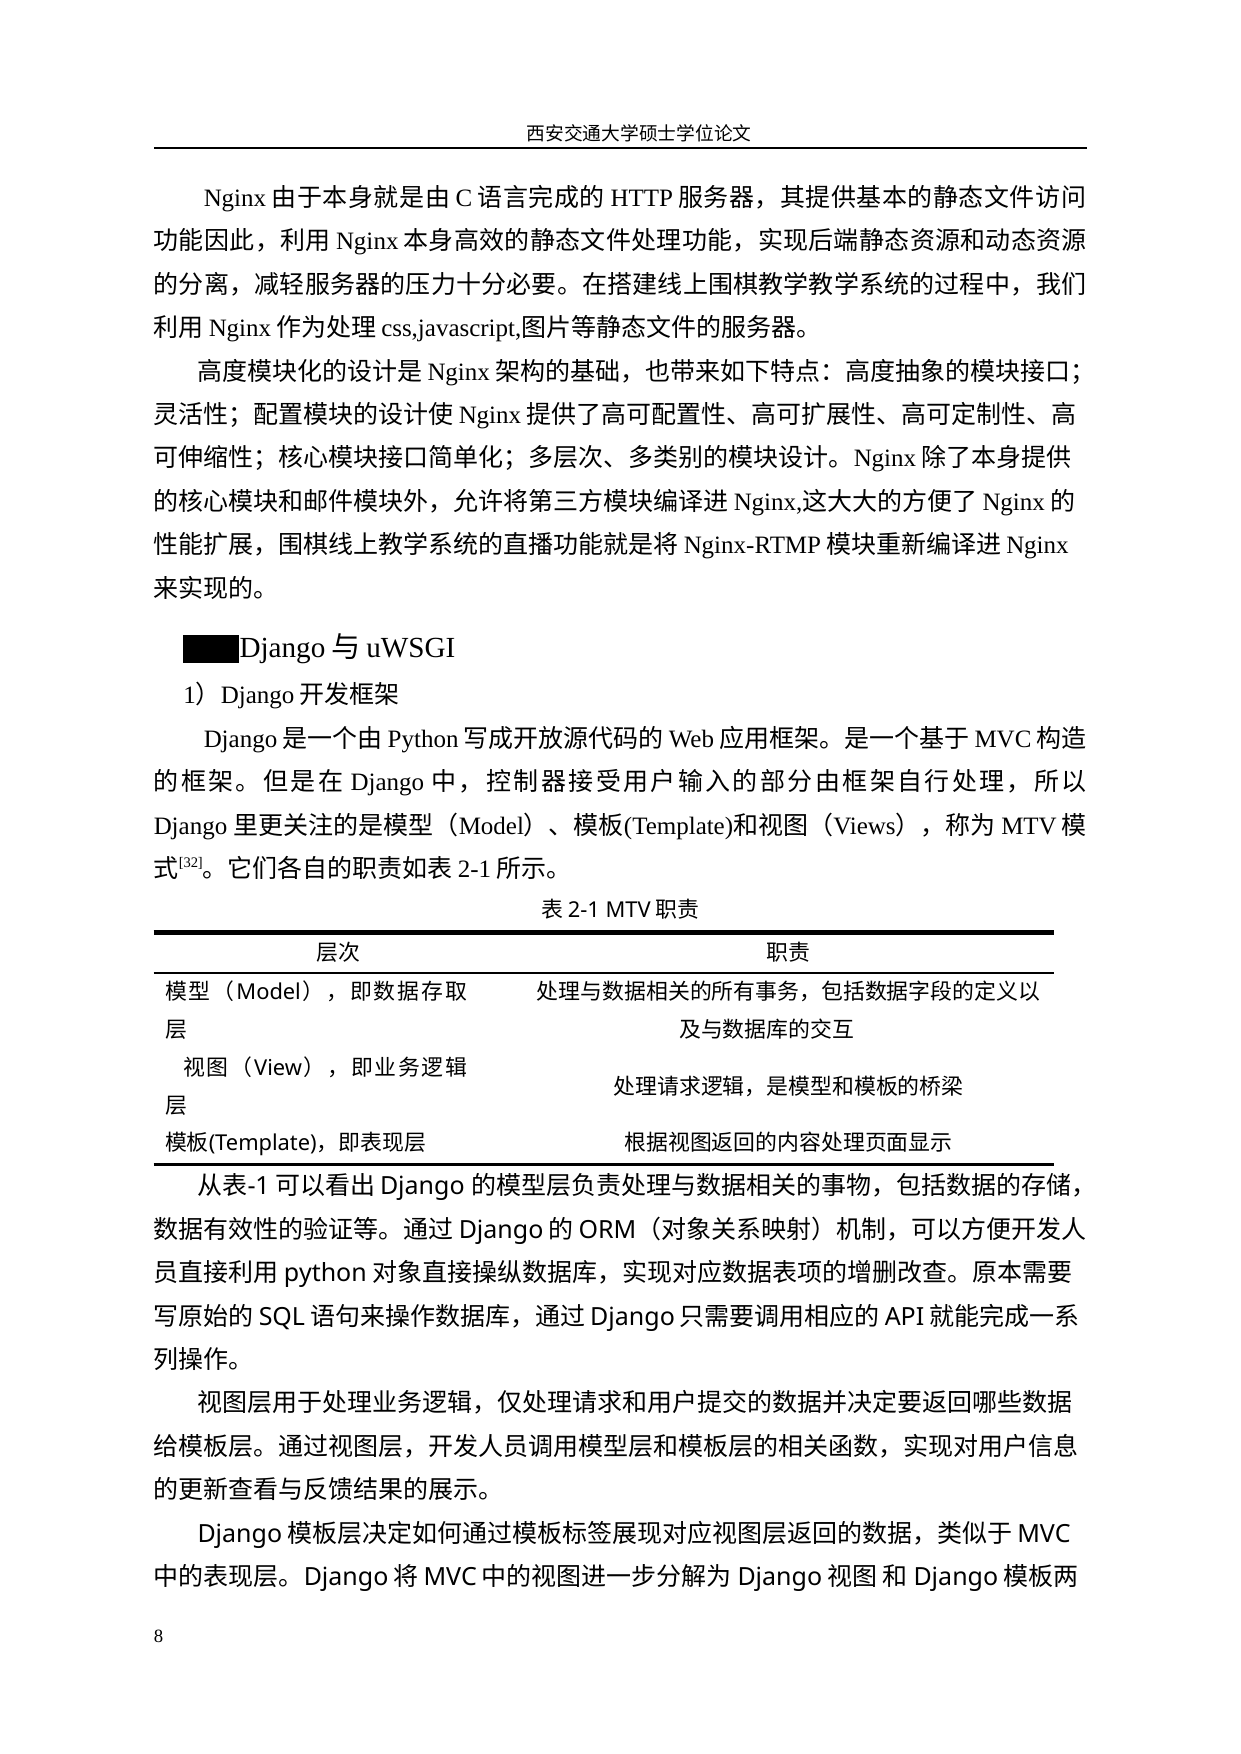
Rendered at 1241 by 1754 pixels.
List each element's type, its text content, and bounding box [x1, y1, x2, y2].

table_cell 处理请求逻辑，是模型和模板的桥梁 [478, 1050, 1054, 1125]
table_header 层次 [154, 935, 478, 972]
subtitle Django开发框架 [183, 675, 1087, 711]
text 表2-1 MTV职责 [153, 892, 1087, 924]
text 高度模块化的设计是Nginx架构的基础，也带来如下特点：高度抽象的模块接口；灵活性；配置模块的设计使Nginx提供了高可配置性、高可扩展性、高可定制性、高可伸缩性；核心模块接口简单化；多层次、多类别的模块设计。Nginx除了本身提供的核心模块和邮件模块外，允许将第三方模块编译进Nginx,这大大的方便了Nginx的性能扩展，围棋线上教学系统的直播功能就是将Nginx-RTMP模块重新编译进Nginx来实现的。 [153, 351, 1087, 604]
table_header 职责 [478, 935, 1054, 972]
table_cell 模型（Model），即数据存取层 [154, 974, 478, 1050]
text 从表-1可以看出Django 的模型层负责处理与数据相关的事物，包括数据的存储，数据有效性的验证等。通过Django的ORM（对象关系映射）机制，可以方便开发人员直接利用python对象直接操纵数据库，实现对应数据表项的增删改查。原本需要写原始的SQL语句来操作数据库，通过Django只需要调用相应的API就能完成一系列操作。 [153, 1166, 1087, 1376]
subtitle Django与uWSGI [183, 624, 1087, 666]
table_cell 根据视图返回的内容处理页面显示 [478, 1125, 1054, 1163]
text Nginx由于本身就是由C语言完成的HTTP服务器，其提供基本的静态文件访问功能因此，利用Nginx本身高效的静态文件处理功能，实现后端静态资源和动态资源的分离，减轻服务器的压力十分必要。在搭建线上围棋教学教学系统的过程中，我们利用Nginx作为处理css,javascript,图片等静态文件的服务器。 [153, 177, 1087, 344]
text 视图层用于处理业务逻辑，仅处理请求和用户提交的数据并决定要返回哪些数据给模板层。通过视图层，开发人员调用模型层和模板层的相关函数，实现对用户信息的更新查看与反馈结果的展示。 [153, 1383, 1087, 1506]
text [153, 1513, 1087, 1593]
text Django是一个由Python写成开放源代码的Web应用框架。是一个基于MVC构造的框架。但是在Django中，控制器接受用户输入的部分由框架自行处理，所以 Django 里更关注的是模型（Model）、模板(Template)和视图（Views），称为 MTV模式[32]。它们各自的职责如表2-1所示。 [153, 718, 1087, 885]
table_cell 处理与数据相关的所有事务，包括数据字段的定义以及与数据库的交互 [478, 974, 1054, 1050]
table_cell 模板(Template)，即表现层 [154, 1125, 478, 1163]
table_cell 视图（View），即业务逻辑层 [154, 1050, 478, 1125]
